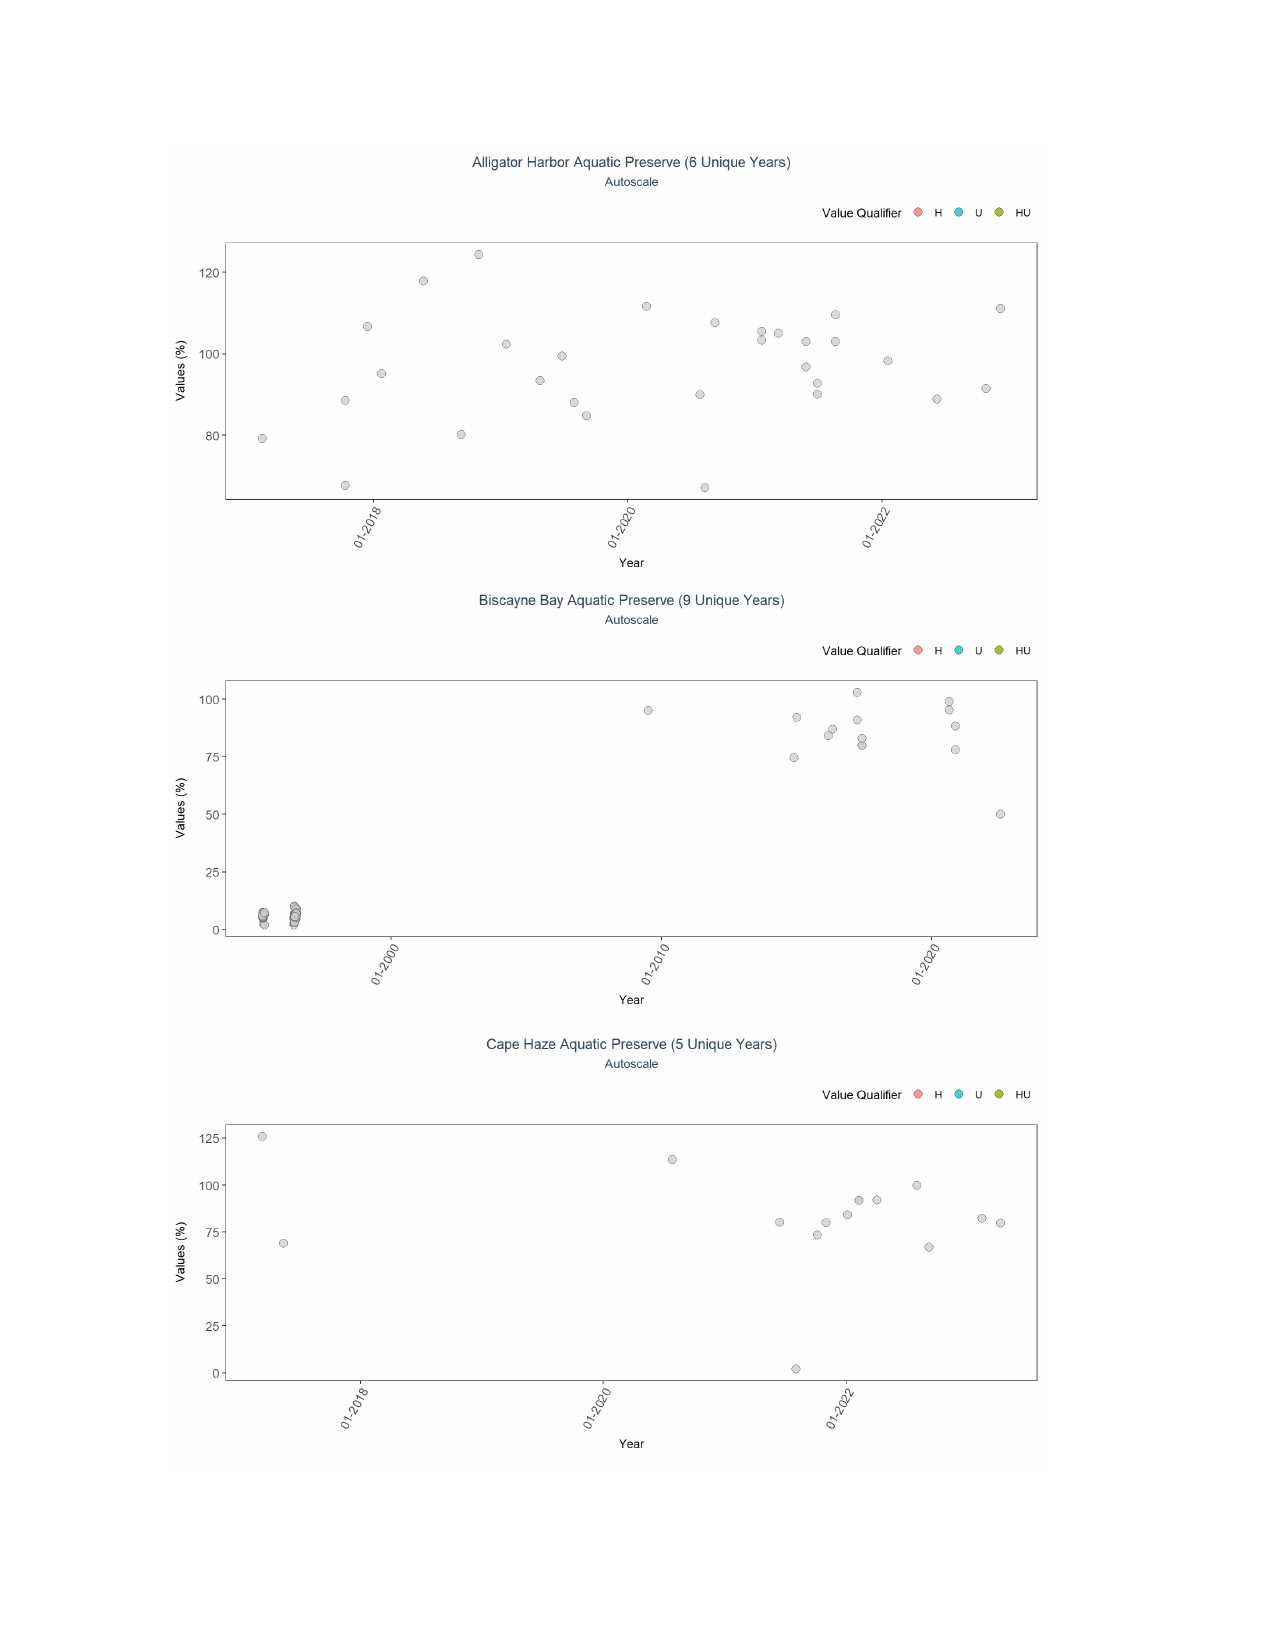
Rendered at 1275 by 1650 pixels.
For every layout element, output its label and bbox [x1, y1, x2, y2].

picture [168, 150, 1044, 1025]
picture [168, 1031, 1044, 1469]
